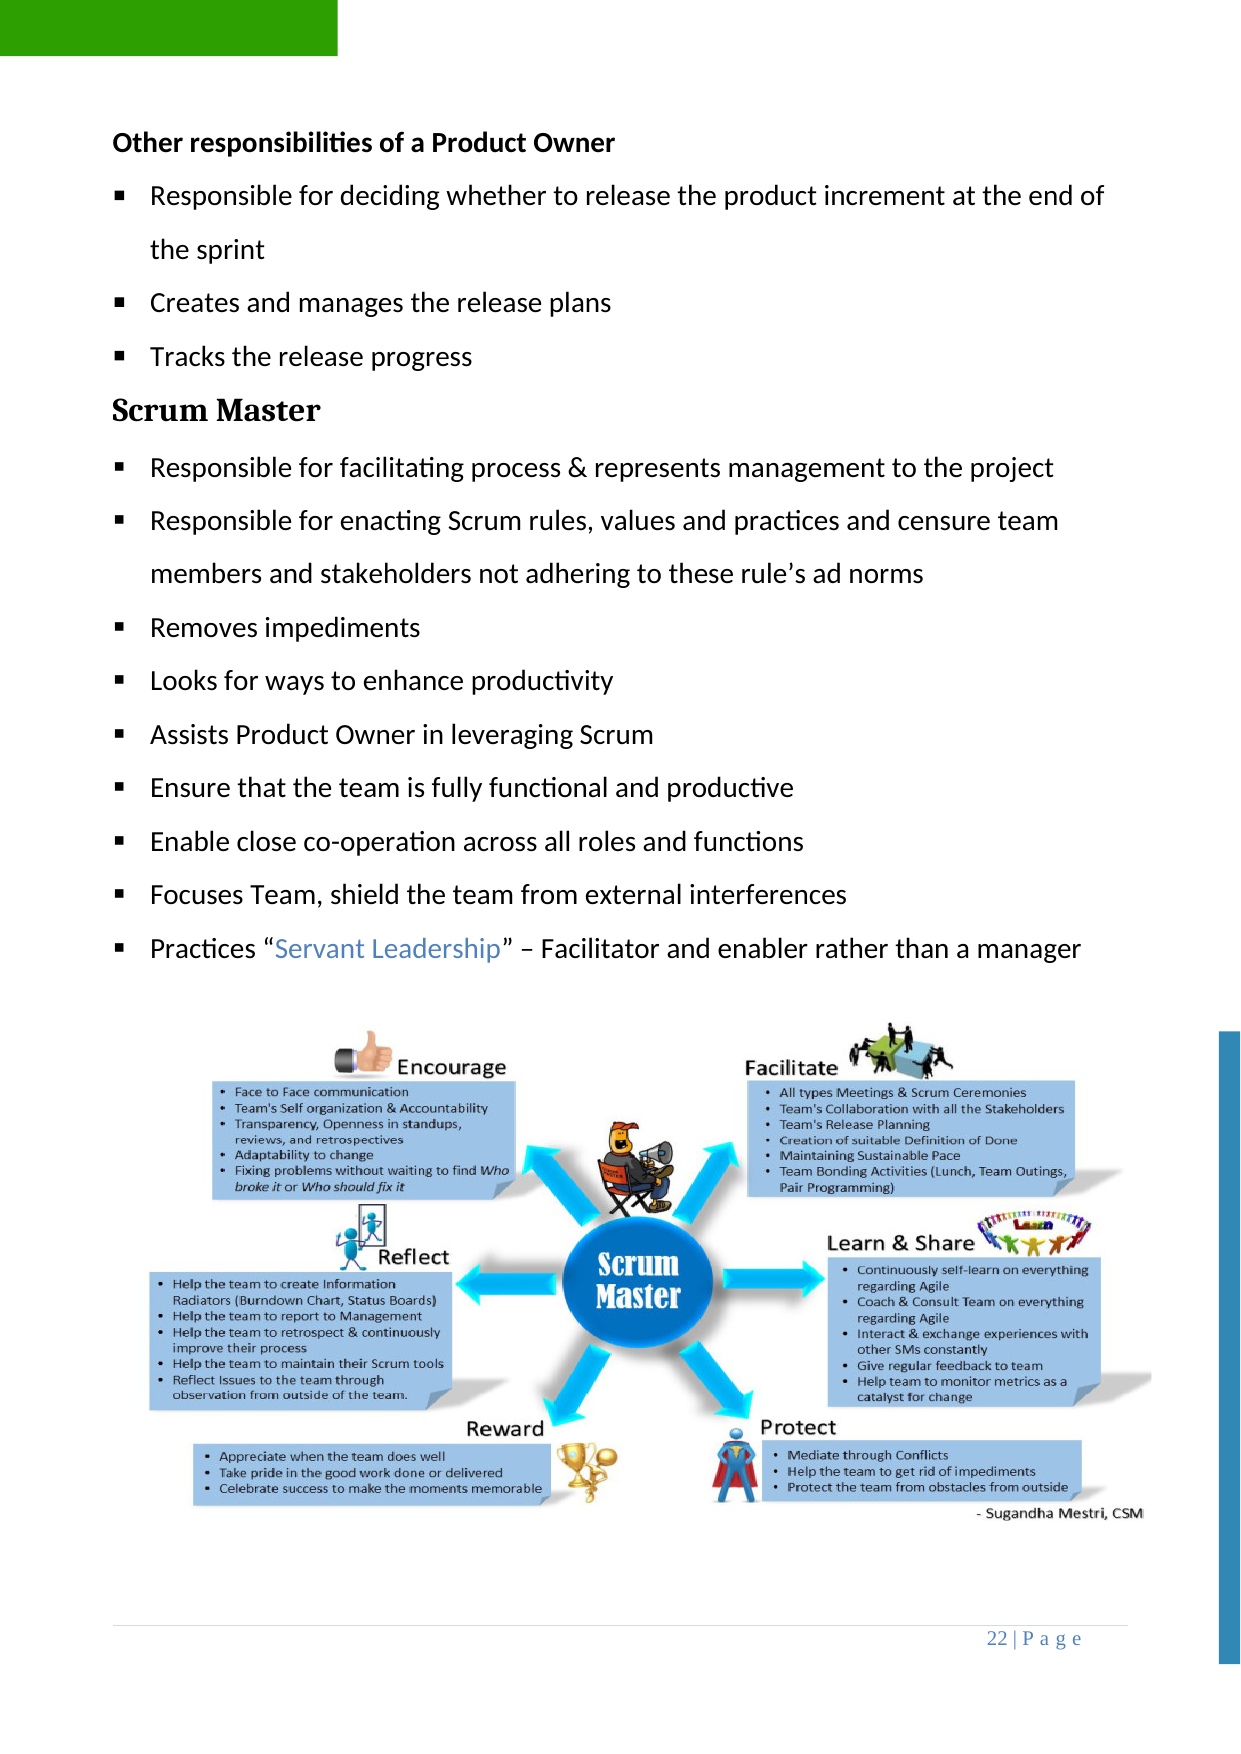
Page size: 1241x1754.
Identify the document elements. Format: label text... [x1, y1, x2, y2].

list Enable close co-operation across all roles and functions [112, 823, 1128, 858]
list Tracks the release progress [112, 338, 1128, 373]
picture [112, 1013, 1152, 1521]
list Responsible for enacting Scrum rules, values and practices and censure team members and stakeholders not adhering to these rule’s ad norms [112, 502, 1128, 591]
list Removes impediments [112, 609, 1128, 645]
list Responsible for deciding whether to release the product increment at the end of the sprint [112, 177, 1128, 267]
text Scrum Master [112, 391, 1128, 429]
list Looks for ways to enhance productivity [112, 662, 1128, 698]
list Creates and manages the release plans [112, 284, 1128, 320]
list Assists Product Owner in leveraging Scrum [112, 716, 1128, 752]
list Ensure that the team is fully functional and productive [112, 769, 1128, 805]
list Responsible for facilitating process & represents management to the project [112, 449, 1128, 484]
text Other responsibilities of a Product Owner [112, 124, 1128, 160]
list Focuses Team, shield the team from external interferences [112, 876, 1128, 912]
list Practices “Servant Leadership” – Facilitator and enabler rather than a manager [112, 930, 1128, 965]
